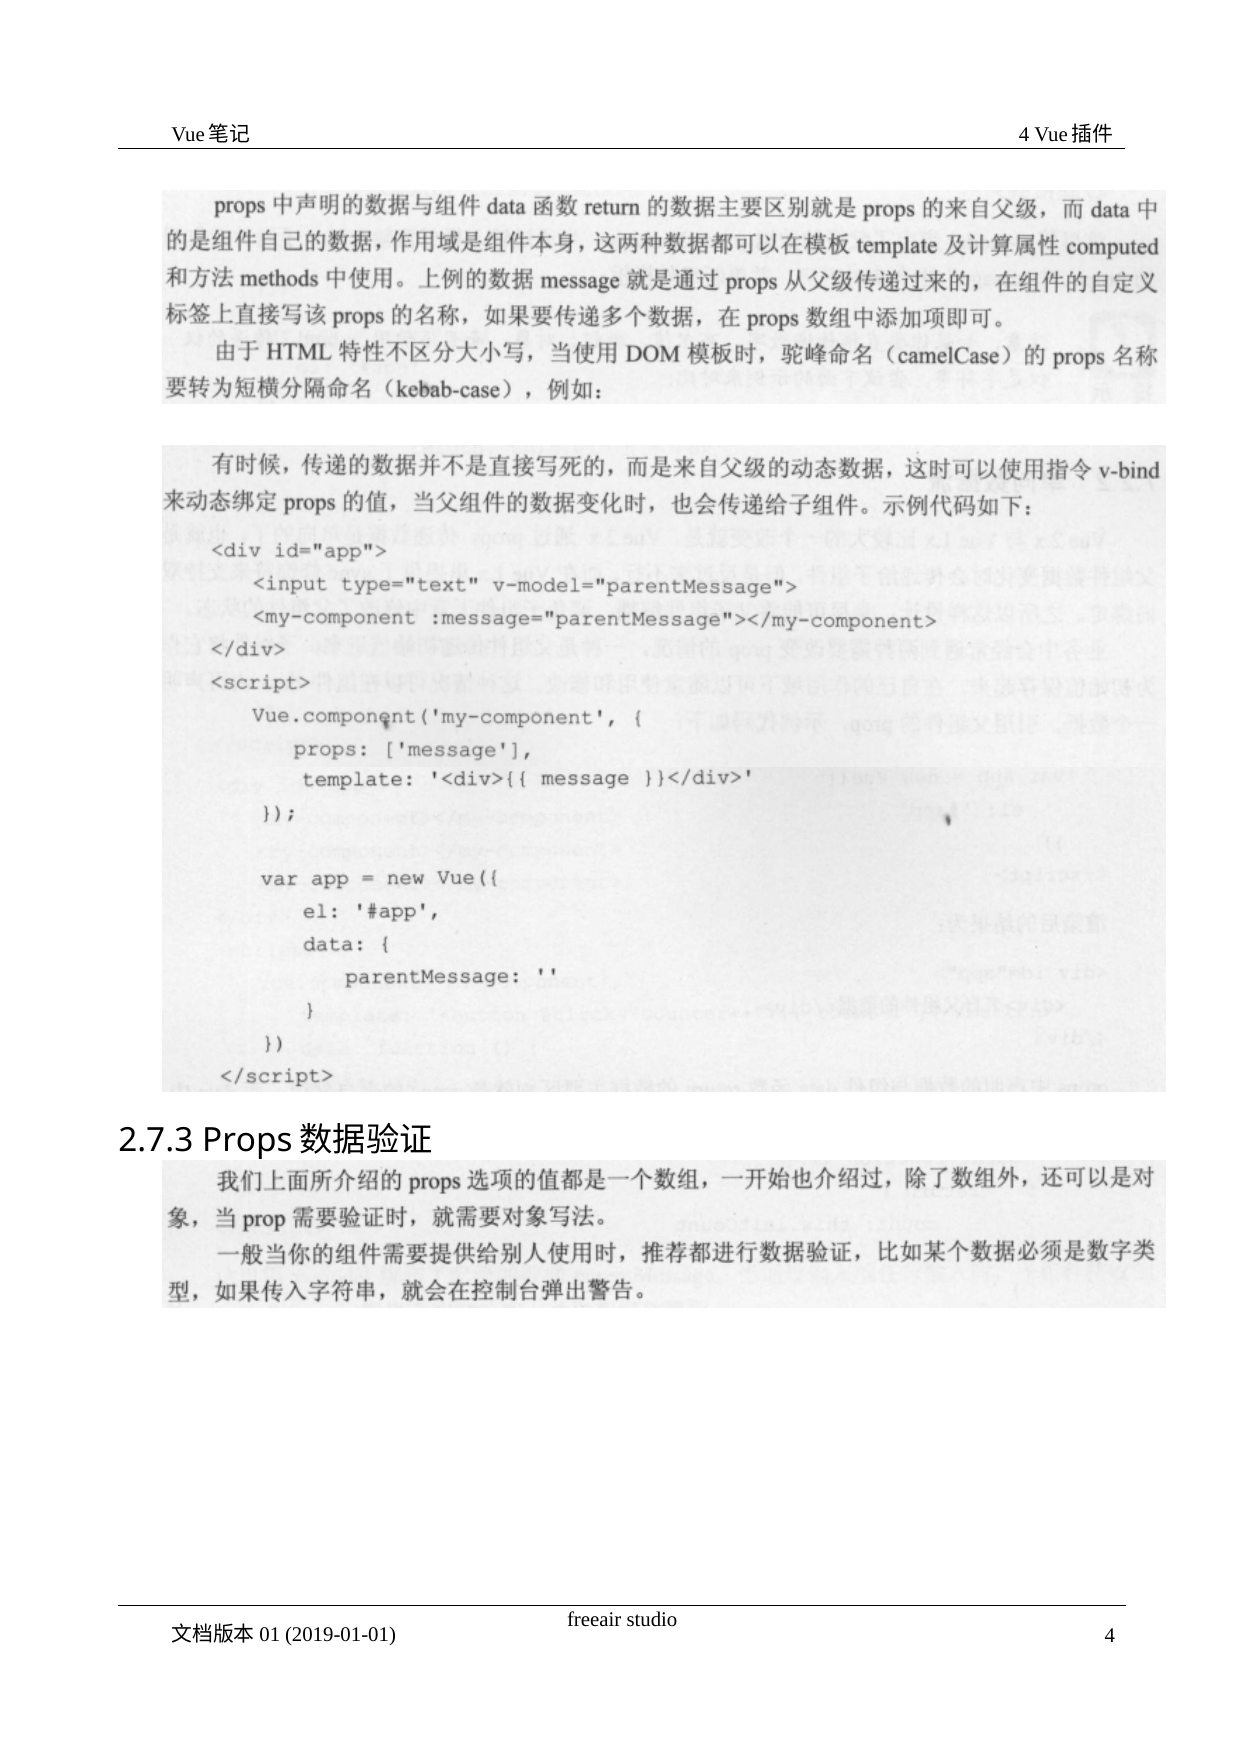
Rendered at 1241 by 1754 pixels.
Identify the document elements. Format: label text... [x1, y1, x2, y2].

picture [161, 1160, 1166, 1308]
subtitle Props数据验证 [118, 1112, 1122, 1161]
picture [161, 445, 1166, 1092]
picture [161, 190, 1166, 404]
